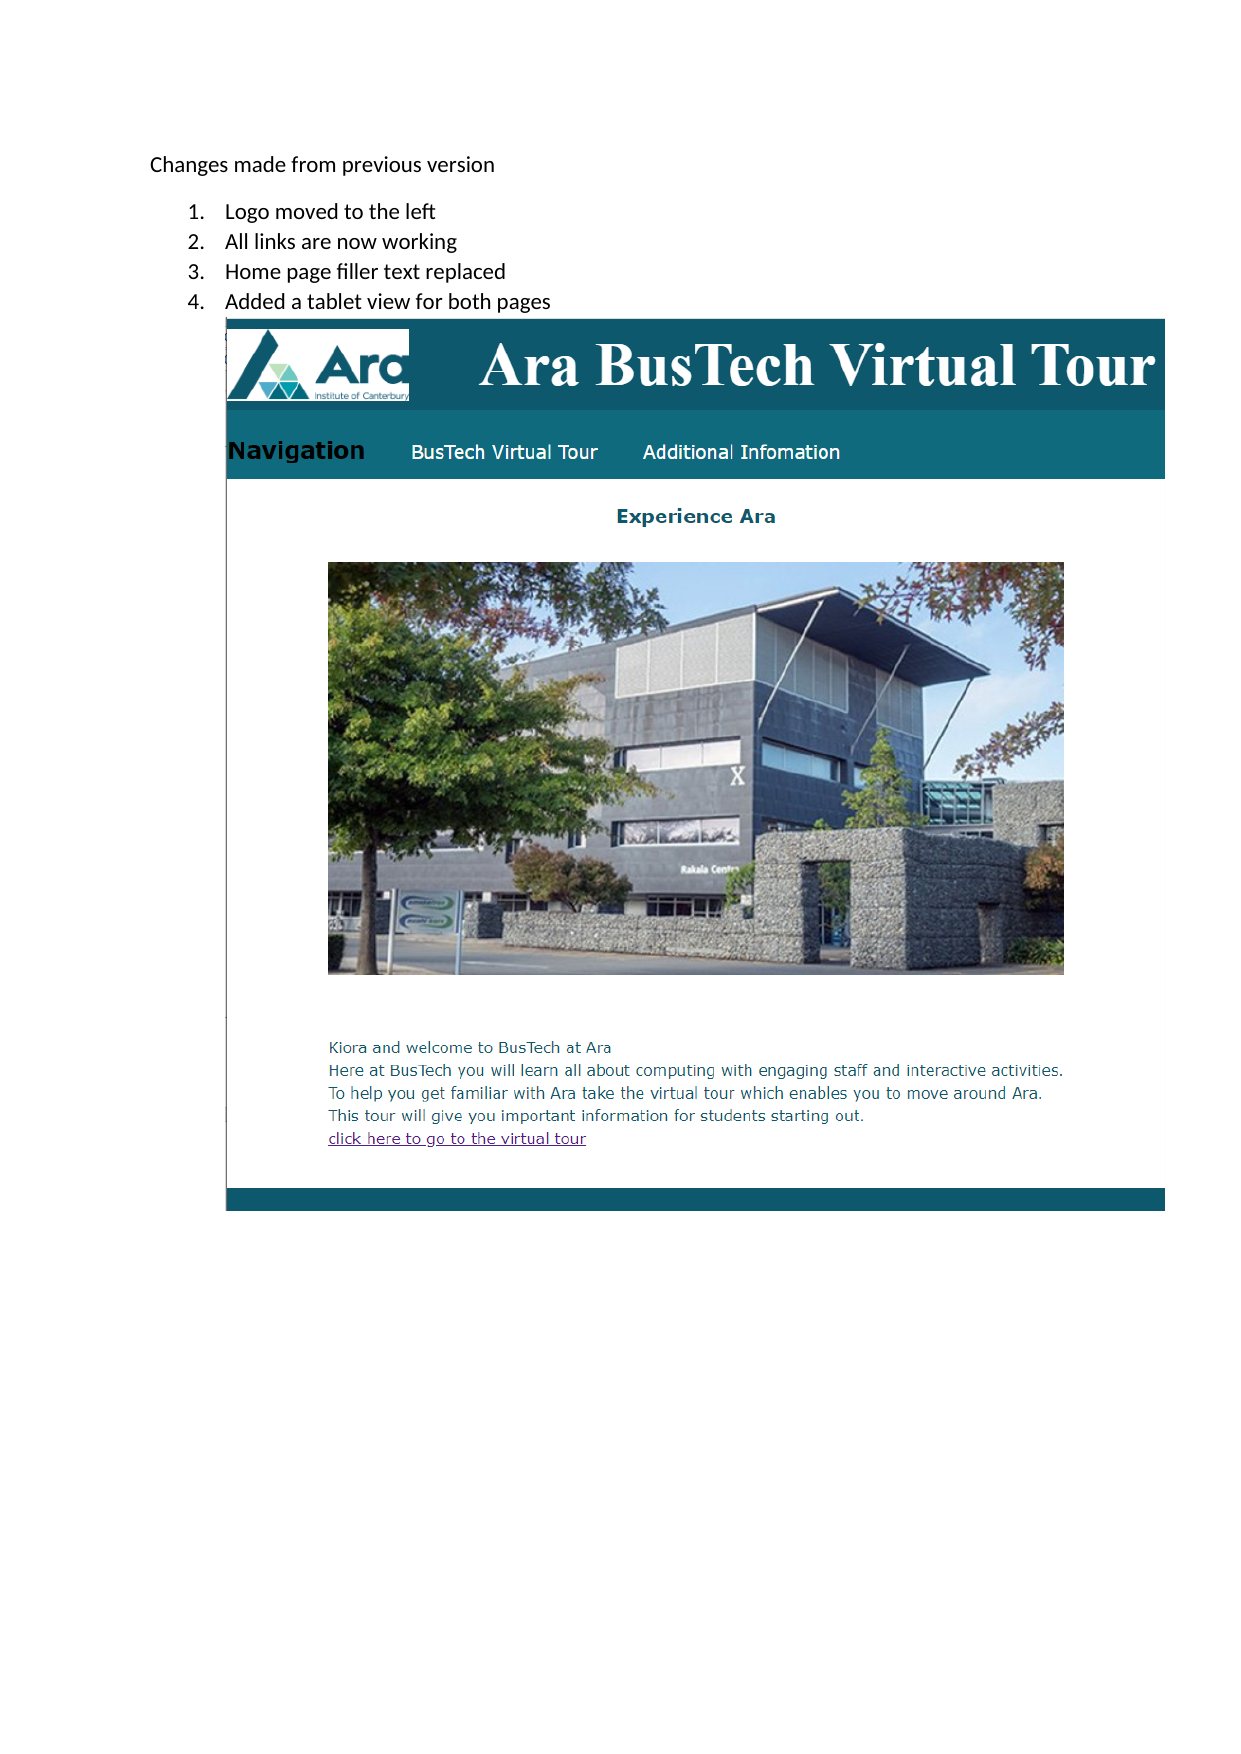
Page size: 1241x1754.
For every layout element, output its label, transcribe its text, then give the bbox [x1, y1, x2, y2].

picture [225, 317, 1166, 1211]
list All links are now working [187, 227, 1090, 255]
list Logo moved to the left [187, 197, 1090, 225]
list Home page filler text replaced [187, 257, 1090, 285]
text Changes made from previous version [150, 150, 1090, 178]
list Added a tablet view for both pages [187, 287, 1090, 316]
